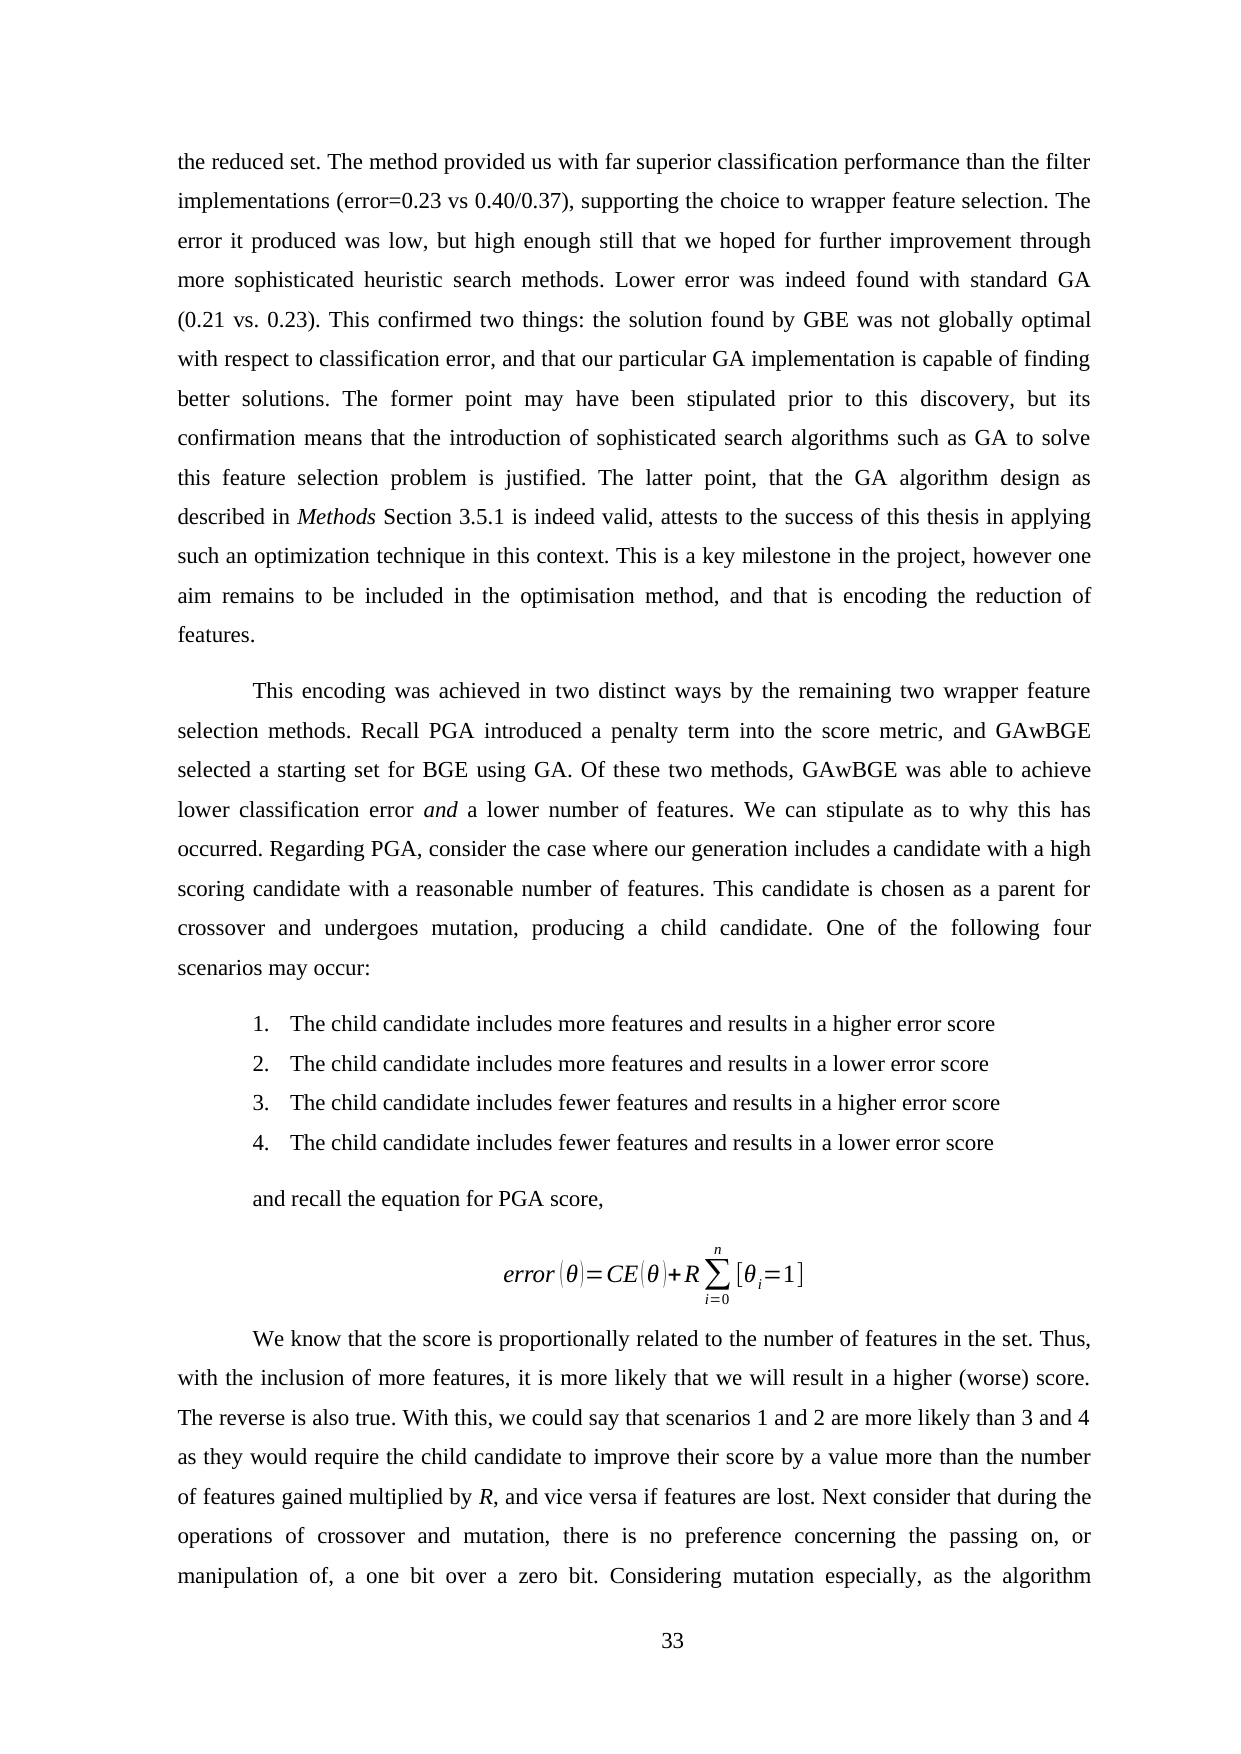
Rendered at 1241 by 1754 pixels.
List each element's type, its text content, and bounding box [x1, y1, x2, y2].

list The child candidate includes more features and results in a higher error score [252, 1010, 1092, 1036]
list The child candidate includes fewer features and results in a higher error score [252, 1089, 1092, 1115]
text This encoding was achieved in two distinct ways by the remaining two wrapper feature selection methods. Recall PGA introduced a penalty term into the score metric, and GAwBGE selected a starting set for BGE using GA. Of these two methods, GAwBGE was able to achieve lower classification error and a lower number of features. We can stipulate as to why this has occurred. Regarding PGA, consider the case where our generation includes a candidate with a high scoring candidate with a reasonable number of features. This candidate is chosen as a parent for crossover and undergoes mutation, producing a child candidate. One of the following four scenarios may occur: [177, 678, 1092, 980]
list The child candidate includes fewer features and results in a lower error score [252, 1128, 1092, 1155]
text and recall the equation for PGA score, [177, 1185, 1092, 1211]
list The child candidate includes more features and results in a lower error score [252, 1049, 1092, 1076]
